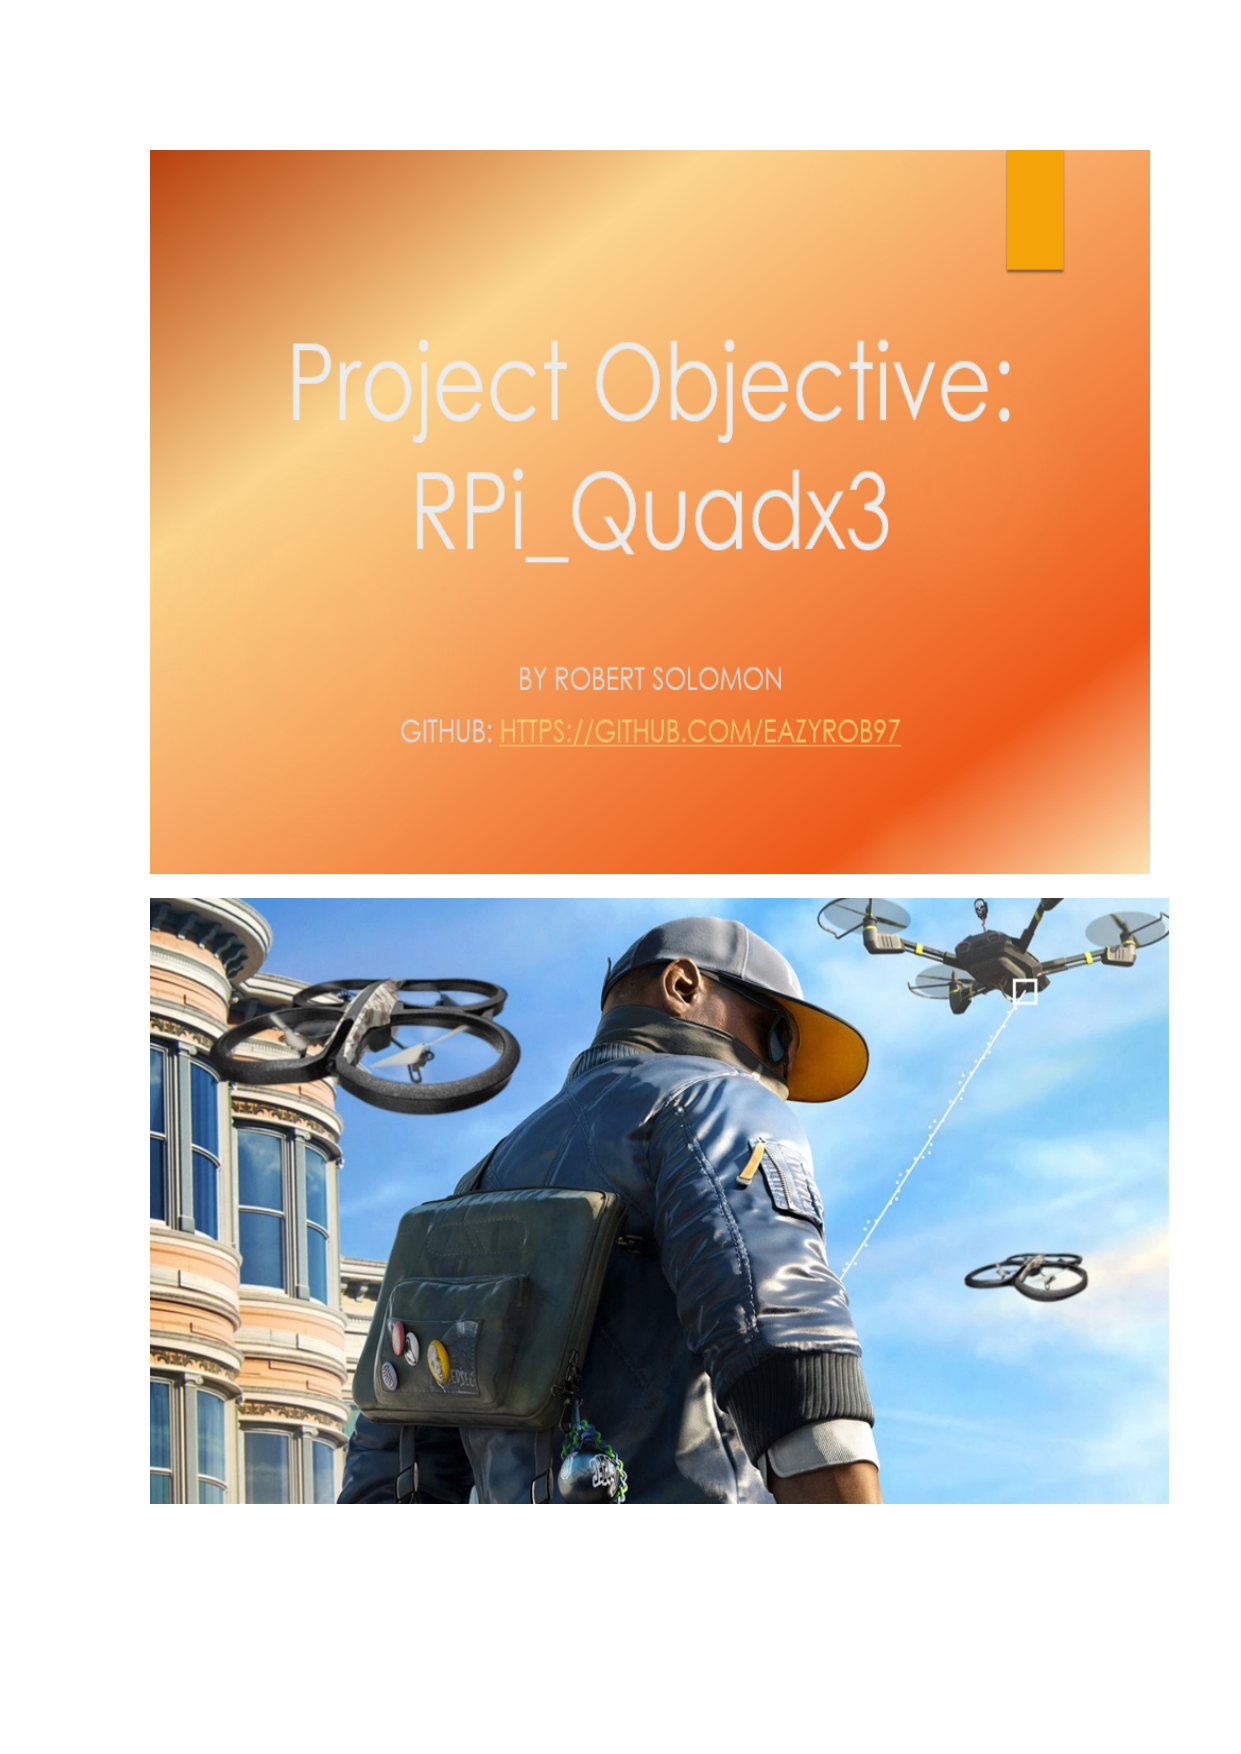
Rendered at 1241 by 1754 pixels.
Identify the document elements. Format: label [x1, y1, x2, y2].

picture [150, 898, 1169, 1504]
picture [150, 150, 1150, 874]
